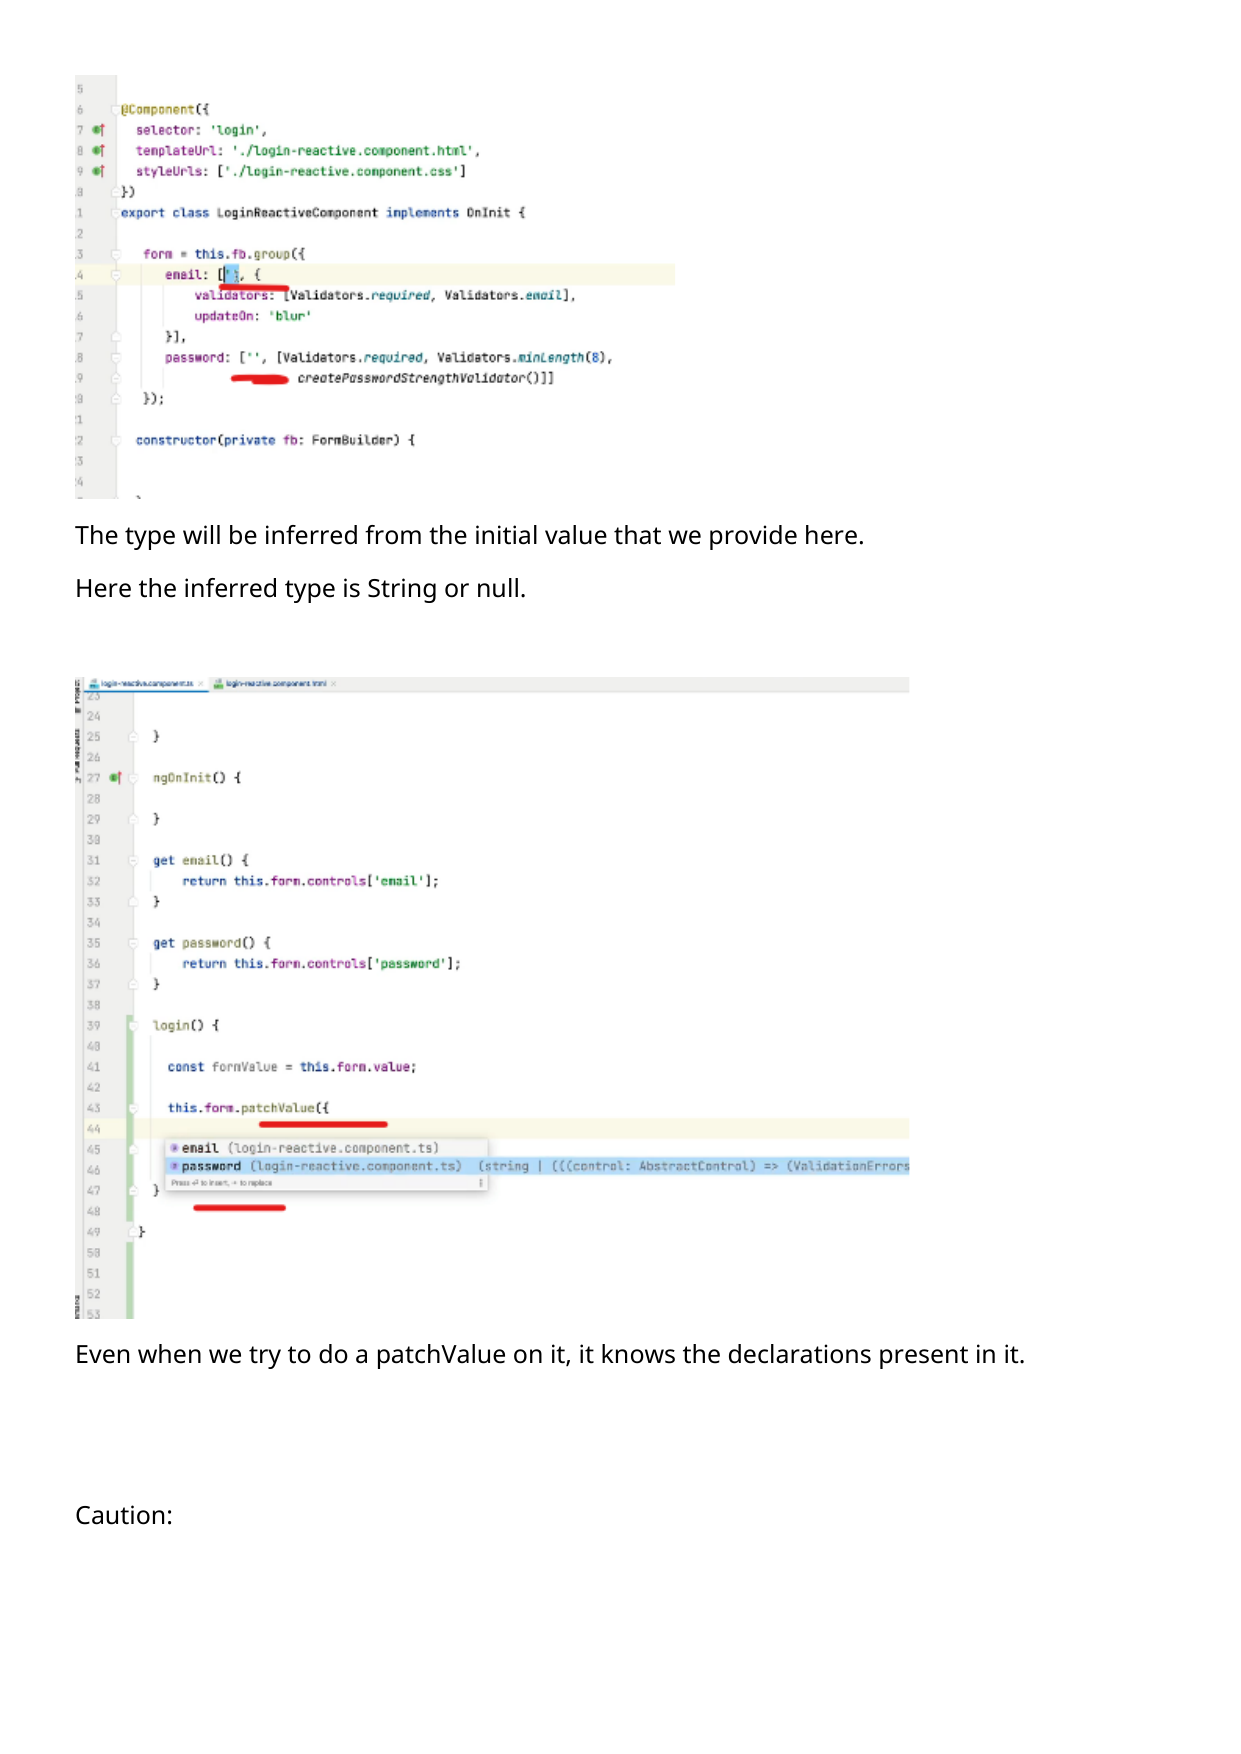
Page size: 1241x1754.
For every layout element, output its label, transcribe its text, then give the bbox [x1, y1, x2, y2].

picture [75, 677, 910, 1319]
text The type will be inferred from the initial value that we provide here. [75, 517, 1165, 551]
picture [75, 75, 675, 499]
text Even when we try to do a patchValue on it, it knows the declarations present in it. [75, 1337, 1165, 1371]
text Here the inferred type is String or null. [75, 571, 1165, 605]
text Caution: [75, 1497, 1165, 1532]
